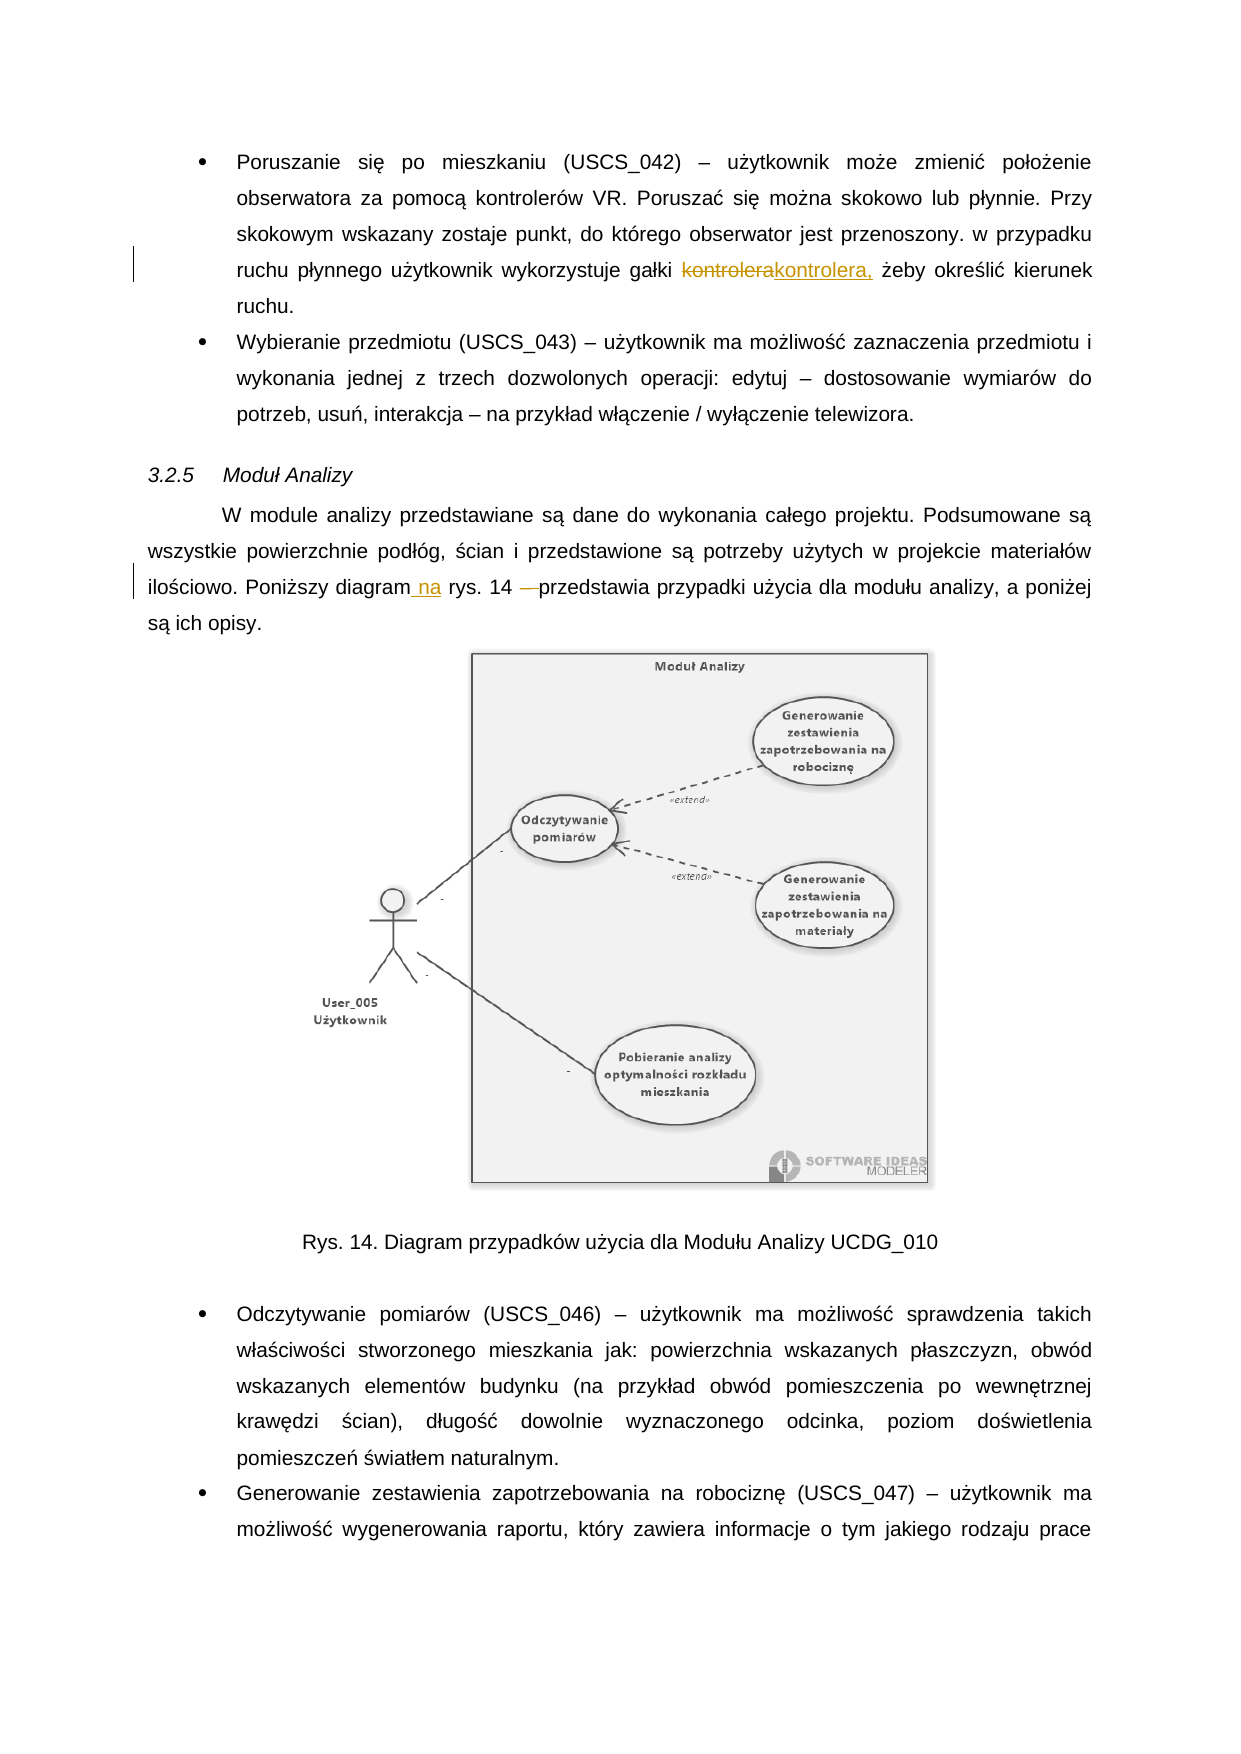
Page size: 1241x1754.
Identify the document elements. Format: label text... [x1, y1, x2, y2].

picture [304, 646, 936, 1191]
text W module analizy przedstawiane są dane do wykonania całego projektu. Podsumowane są wszystkie powierzchnie podłóg, ścian i przedstawione są potrzeby użytych w projekcie materiałów ilościowo. Poniższy diagram rys. 14 przedstawia przypadki użycia dla modułu analizy, a poniżej są ich opisy. [148, 503, 1092, 634]
list Poruszanie się po mieszkaniu (USCS_042) – użytkownik może zmienić położenie obserwatora za pomocą kontrolerów VR. Poruszać się można skokowo lub płynnie. Przy skokowym wskazany zostaje punkt, do którego obserwator jest przenoszony. w przypadku ruchu płynnego użytkownik wykorzystuje gałki żeby określić kierunek ruchu. [199, 150, 1092, 318]
list Wybieranie przedmiotu (USCS_043) – użytkownik ma możliwość zaznaczenia przedmiotu i wykonania jednej z trzech dozwolonych operacji: edytuj – dostosowanie wymiarów do potrzeb, usuń, interakcja – na przykład włączenie / wyłączenie telewizora. [199, 330, 1092, 426]
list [199, 1481, 1092, 1541]
text Rys. 14. Diagram przypadków użycia dla Modułu Analizy UCDG_010 [148, 1229, 1092, 1253]
subtitle Moduł Analizy [148, 463, 1092, 487]
list Odczytywanie pomiarów (USCS_046) – użytkownik ma możliwość sprawdzenia takich właściwości stworzonego mieszkania jak: powierzchnia wskazanych płaszczyzn, obwód wskazanych elementów budynku (na przykład obwód pomieszczenia po wewnętrznej krawędzi ścian), długość dowolnie wyznaczonego odcinka, poziom doświetlenia pomieszczeń światłem naturalnym. [199, 1301, 1092, 1469]
